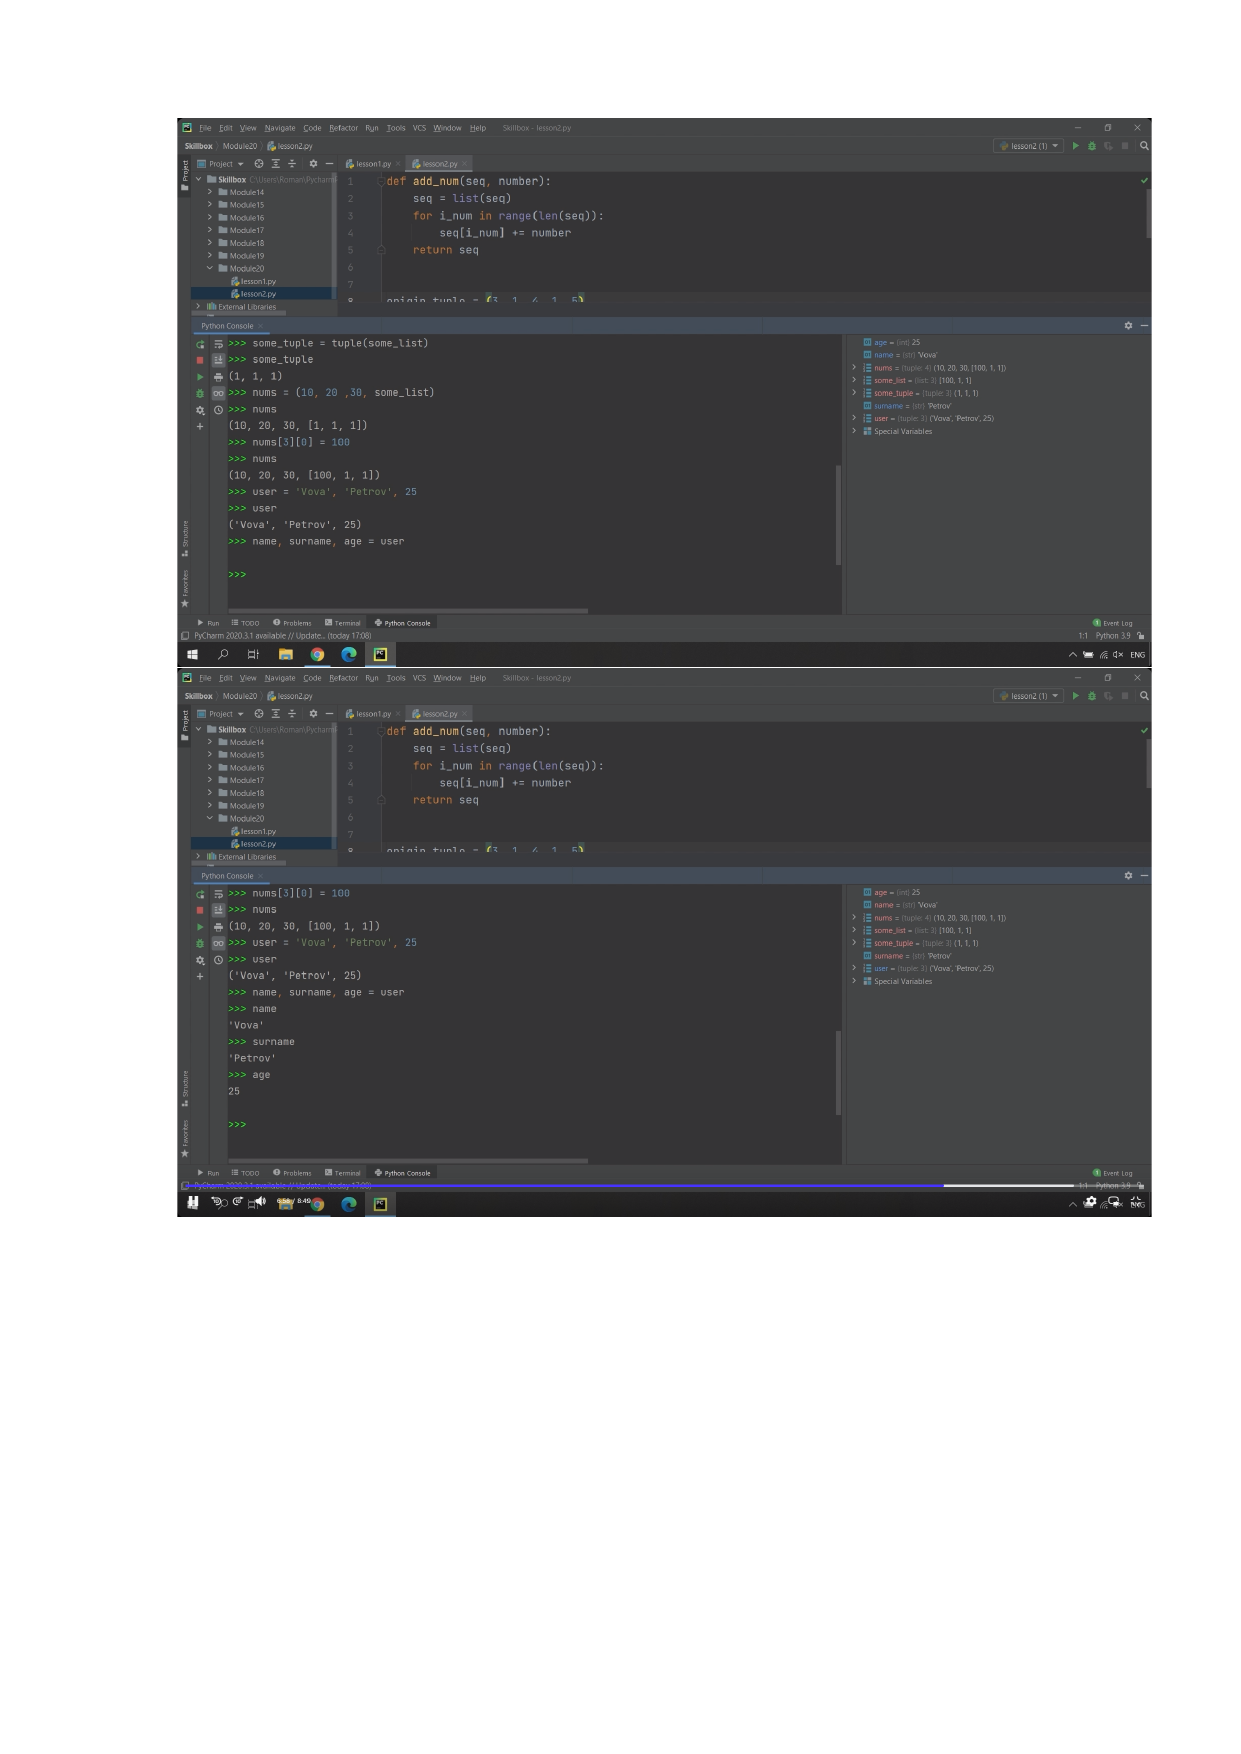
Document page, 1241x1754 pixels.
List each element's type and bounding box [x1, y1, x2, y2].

picture [177, 118, 1152, 667]
picture [177, 668, 1152, 1217]
